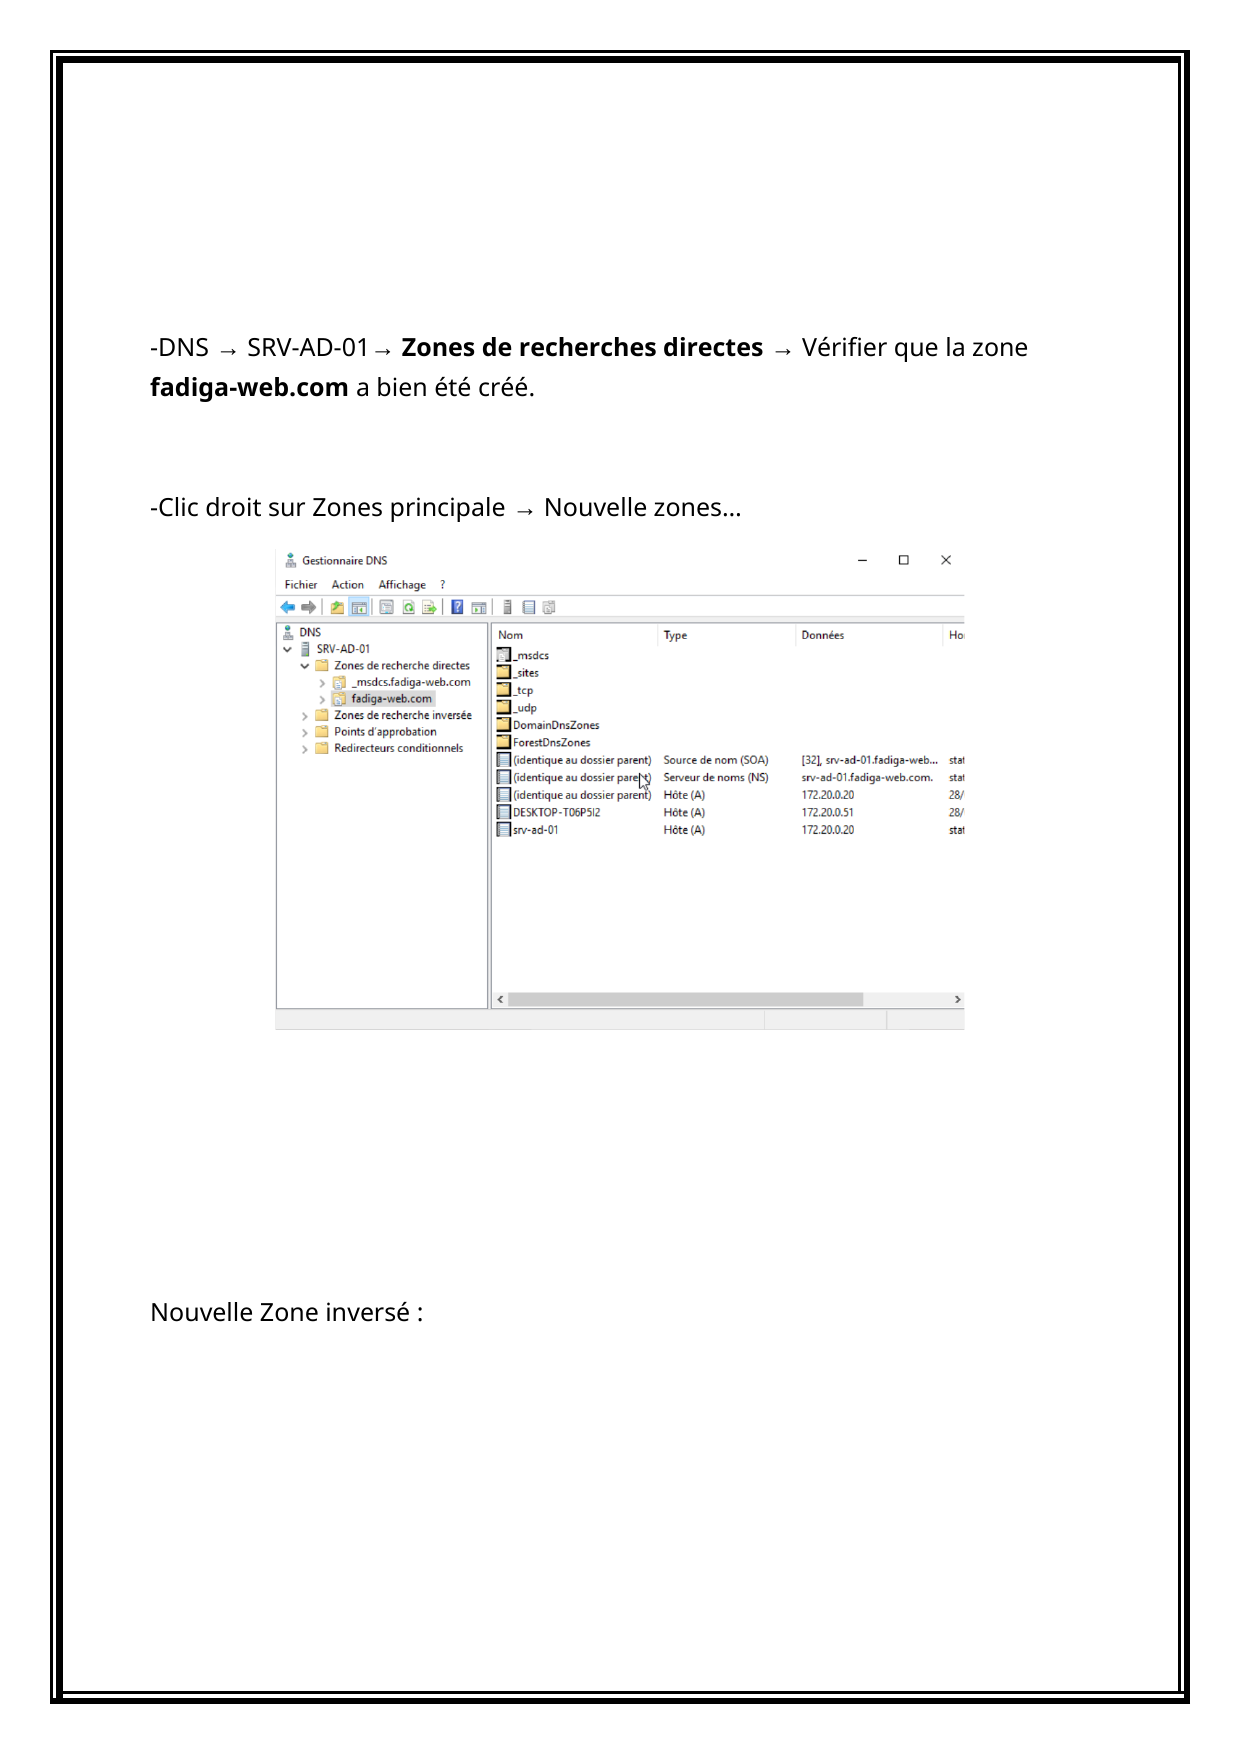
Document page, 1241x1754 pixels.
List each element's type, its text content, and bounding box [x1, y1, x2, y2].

text Nouvelle Zone inversé : [150, 1294, 1090, 1328]
text -Clic droit sur Zones principale → Nouvelle zones… [150, 489, 1090, 523]
text -DNS → SRV-AD-01→ Zones de recherches directes → Vérifier que la zone fadiga-web.com a bien été créé. [150, 330, 1090, 403]
picture [275, 549, 965, 1030]
